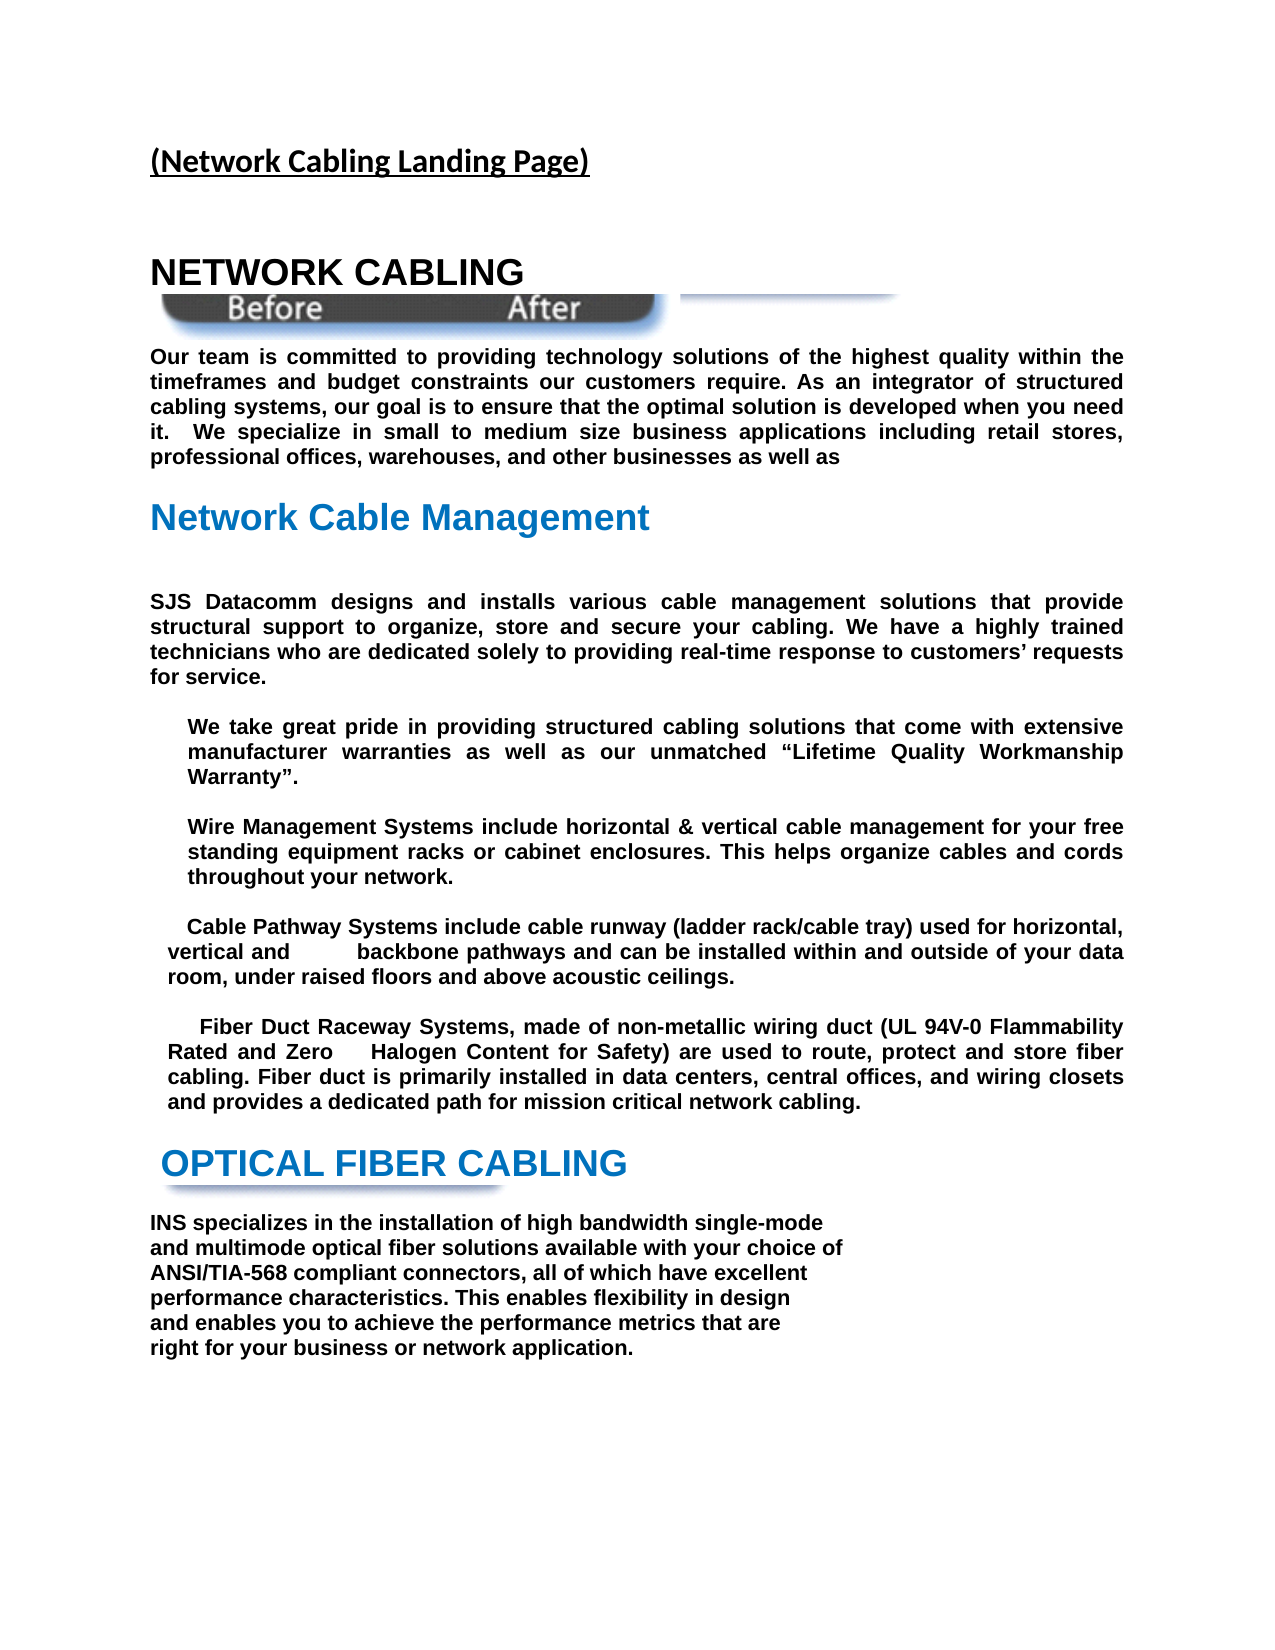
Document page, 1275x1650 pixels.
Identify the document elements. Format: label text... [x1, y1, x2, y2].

text Network Cable Management [150, 494, 1125, 540]
text (Network Cabling Landing Page) [150, 150, 1125, 179]
text Our team is committed to providing technology solutions of the highest quality within the timeframes and budget constraints our customers require. As an integrator of structured cabling systems, our goal is to ensure that the optimal solution is developed when you need it. We specialize in small to medium size business applications including retail stores, professional offices, warehouses, and other businesses as well as [150, 344, 1125, 469]
text right for your business or network application. [150, 1335, 1125, 1360]
text and multimode optical fiber solutions available with your choice of [150, 1235, 1125, 1260]
text Fiber Duct Raceway Systems, made of non-metallic wiring duct (UL 94V-0 Flammability Rated and Zero Halogen Content for Safety) are used to route, protect and store fiber cabling. Fiber duct is primarily installed in data centers, central offices, and wiring closets and provides a dedicated path for mission critical network cabling. [167, 1015, 1125, 1115]
text NETWORK CABLING [150, 249, 1125, 294]
text performance characteristics. This enables flexibility in design [150, 1285, 1125, 1310]
text INS specializes in the installation of high bandwidth single-mode [150, 1210, 1125, 1235]
text SJS Datacomm designs and installs various cable management solutions that provide structural support to organize, store and secure your cabling. We have a highly trained technicians who are dedicated solely to providing real-time response to customers’ requests for service. [150, 590, 1125, 690]
text Wire Management Systems include horizontal & vertical cable management for your free standing equipment racks or cabinet enclosures. This helps organize cables and cords throughout your network. [187, 815, 1125, 890]
text and enables you to achieve the performance metrics that are [150, 1310, 1125, 1335]
text ANSI/TIA-568 compliant connectors, all of which have excellent [150, 1260, 1125, 1285]
text Cable Pathway Systems include cable runway (ladder rack/cable tray) used for horizontal, vertical and backbone pathways and can be installed within and outside of your data room, under raised floors and above acoustic ceilings. [167, 915, 1125, 990]
text We take great pride in providing structured cabling solutions that come with extensive manufacturer warranties as well as our unmatched “Lifetime Quality Workmanship Warranty”. [187, 715, 1125, 790]
text OPTICAL FIBER CABLING [150, 1140, 1125, 1185]
